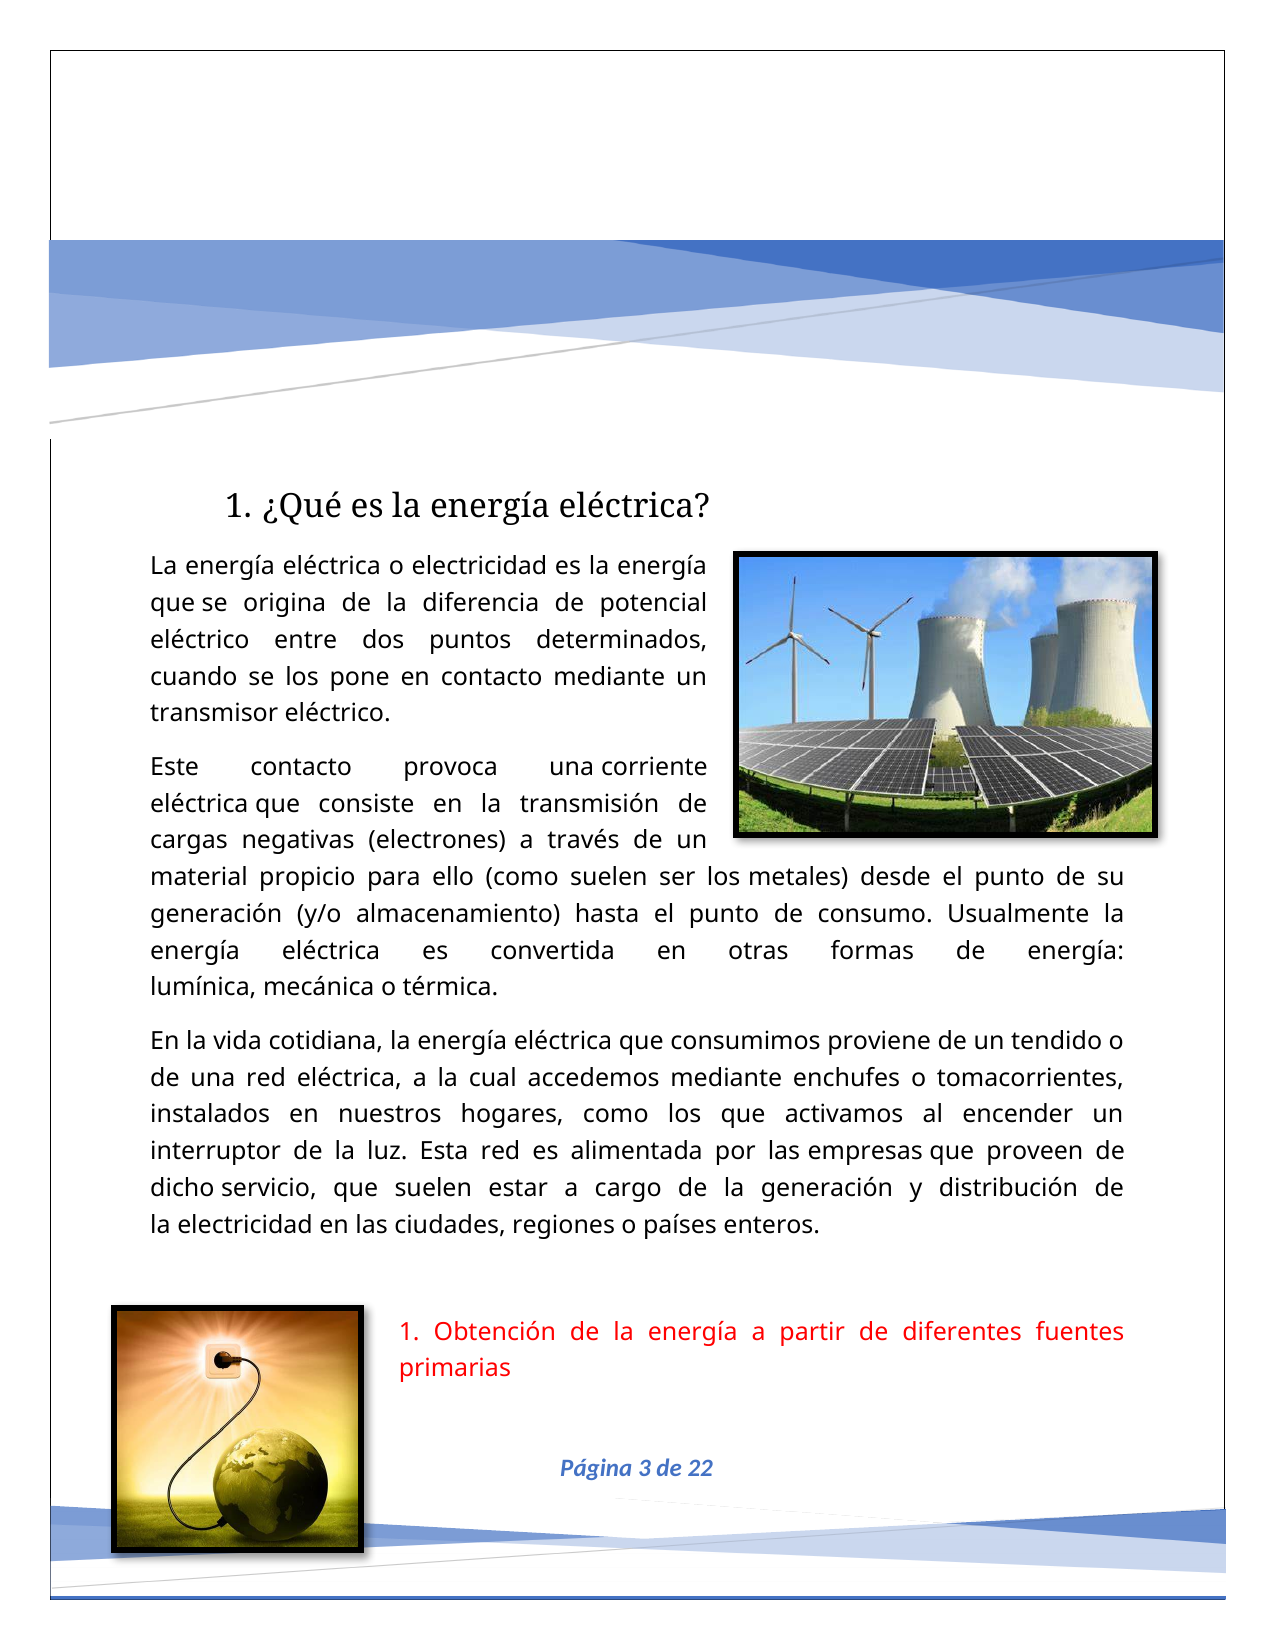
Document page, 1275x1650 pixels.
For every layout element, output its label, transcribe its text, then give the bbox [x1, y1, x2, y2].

text La energía eléctrica o electricidad es la energía que se origina de la diferencia de potencial eléctrico entre dos puntos determinados, cuando se los pone en contacto mediante un transmisor eléctrico. [150, 548, 1125, 729]
picture [48, 240, 1224, 439]
picture [50, 1498, 1226, 1596]
picture [117, 1311, 358, 1547]
list ¿Qué es la energía eléctrica? [225, 482, 1125, 528]
text Este contacto provoca una corriente eléctrica que consiste en la transmisión de cargas negativas (electrones) a través de un material propicio para ello (como suelen ser los metales) desde el punto de su generación (y/o almacenamiento) hasta el punto de consumo. Usualmente la energía eléctrica es convertida en otras formas de energía: lumínica, mecánica o térmica. [150, 748, 1125, 1003]
picture [739, 557, 1152, 832]
text En la vida cotidiana, la energía eléctrica que consumimos proviene de un tendido o de una red eléctrica, a la cual accedemos mediante enchufes o tomacorrientes, instalados en nuestros hogares, como los que activamos al encender un interruptor de la luz. Esta red es alimentada por las empresas que proveen de dicho servicio, que suelen estar a cargo de la generación y distribución de la electricidad en las ciudades, regiones o países enteros. [150, 1022, 1125, 1240]
text 1. Obtención de la energía a partir de diferentes fuentes primarias [374, 1313, 1125, 1384]
